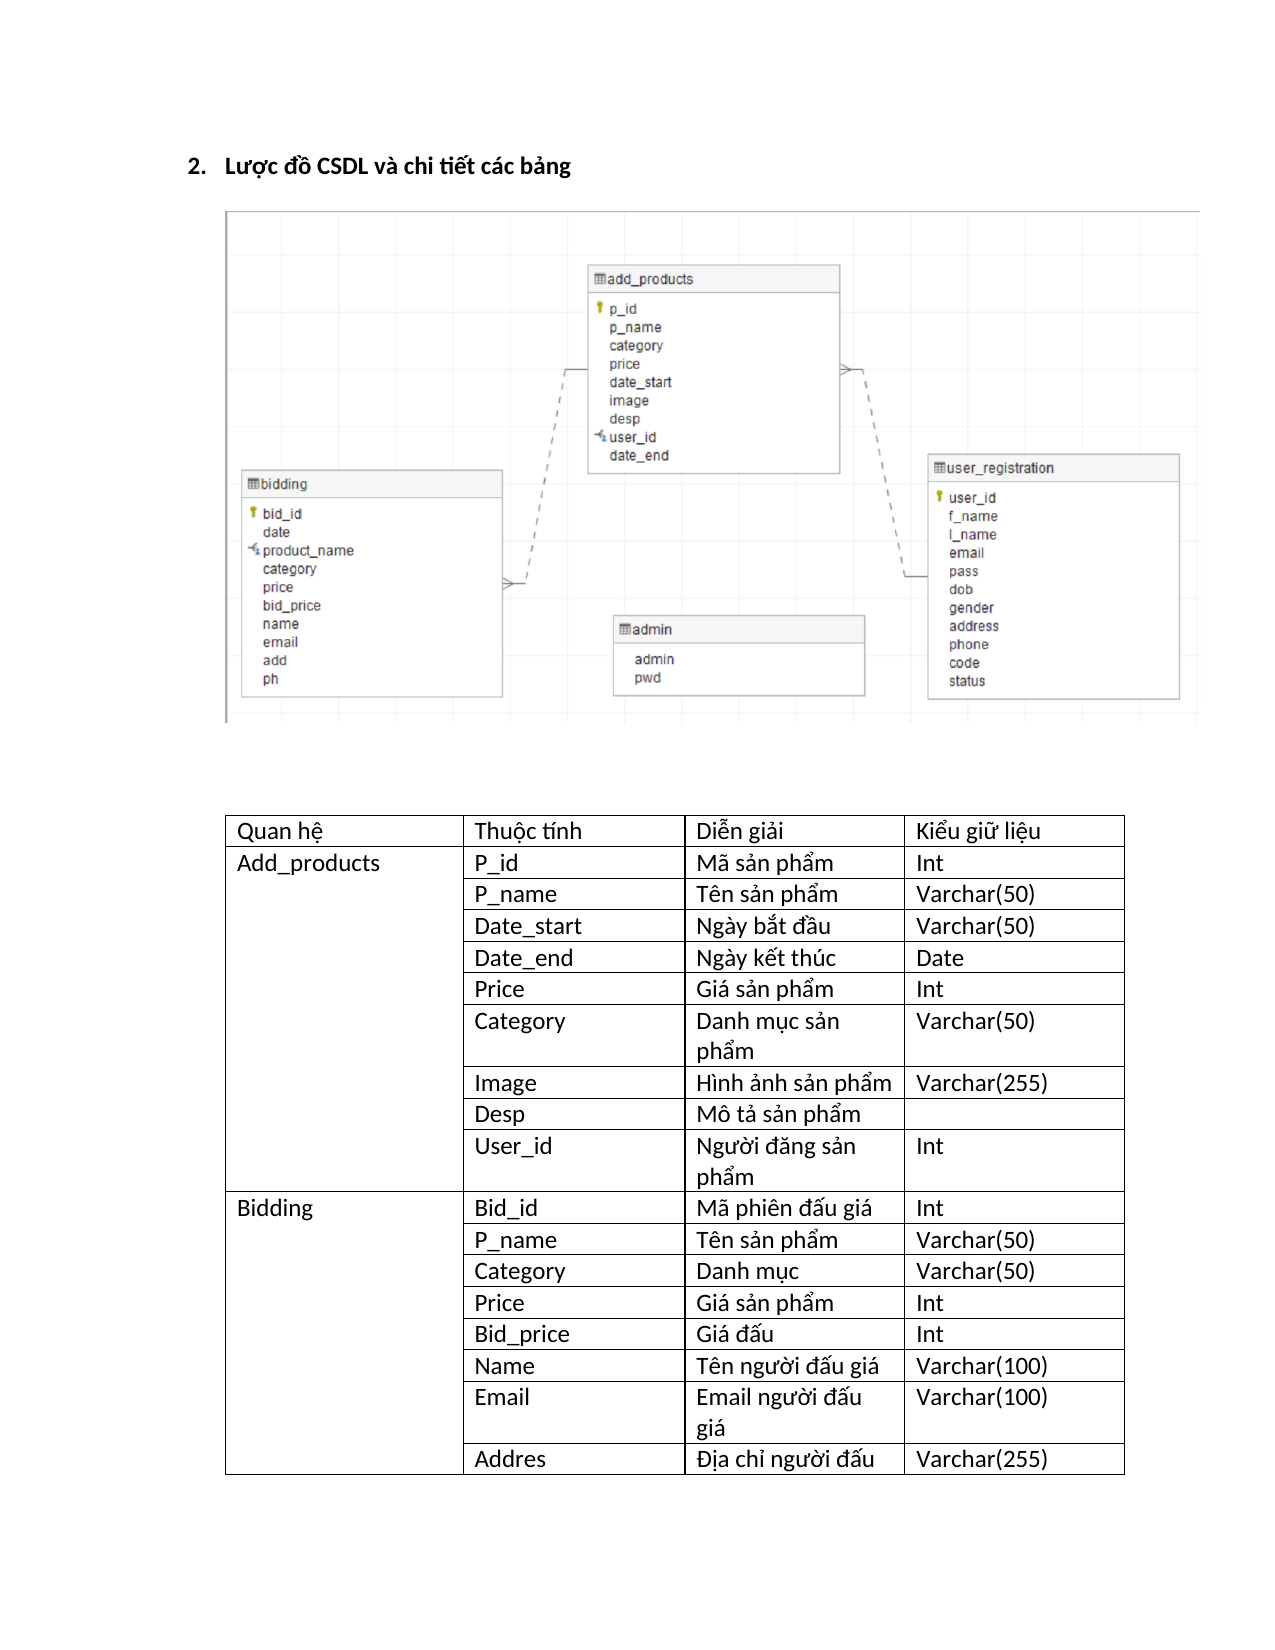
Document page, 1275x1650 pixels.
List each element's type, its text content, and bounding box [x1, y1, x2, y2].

table_cell Varchar(50) [905, 1224, 1124, 1254]
table_cell Tên sản phẩm [686, 1224, 904, 1254]
table_cell Int [905, 1192, 1124, 1223]
table_cell Desp [464, 1099, 684, 1129]
table_cell Int [905, 1287, 1124, 1317]
table_cell Email [464, 1382, 684, 1443]
table_cell Hình ảnh sản phẩm [686, 1067, 904, 1097]
table_cell Category [464, 1255, 684, 1286]
table_cell Tên người đấu giá [686, 1350, 904, 1381]
table_cell Varchar(100) [905, 1382, 1124, 1443]
table_cell Varchar(50) [905, 1005, 1124, 1066]
table_cell Price [464, 973, 684, 1004]
table_cell Mô tả sản phẩm [686, 1099, 904, 1129]
table_cell Giá sản phẩm [686, 973, 904, 1004]
table_cell Date [905, 942, 1124, 972]
table_cell Ngày kết thúc [686, 942, 904, 972]
table_cell User_id [464, 1130, 684, 1191]
table_cell Date_start [464, 910, 684, 941]
picture [225, 211, 1200, 723]
table_cell Varchar(50) [905, 879, 1124, 909]
table_cell Người đăng sản phẩm [686, 1130, 904, 1191]
table_header Quan hệ [226, 816, 463, 846]
table_cell Giá sản phẩm [686, 1287, 904, 1317]
table_cell Add_products [226, 847, 463, 1191]
table_cell Varchar(50) [905, 1255, 1124, 1286]
table_cell Varchar(255) [905, 1067, 1124, 1097]
table_cell Tên sản phẩm [686, 879, 904, 909]
table_cell Giá đấu [686, 1319, 904, 1349]
table_cell Varchar(100) [905, 1350, 1124, 1381]
table_cell Price [464, 1287, 684, 1317]
table_cell Addres [464, 1444, 684, 1474]
table_cell Bid_price [464, 1319, 684, 1349]
table_cell Date_end [464, 942, 684, 972]
table_cell Varchar(50) [905, 910, 1124, 941]
table_cell Int [905, 1130, 1124, 1191]
table_cell Danh mục sản phẩm [686, 1005, 904, 1066]
table_cell P_name [464, 1224, 684, 1254]
table_cell Varchar(255) [905, 1444, 1124, 1474]
table_cell Bid_id [464, 1192, 684, 1223]
table_header Kiểu giữ liệu [905, 816, 1124, 846]
table_cell [905, 1099, 1124, 1129]
table_cell P_name [464, 879, 684, 909]
table_cell Mã sản phẩm [686, 847, 904, 878]
table_cell Int [905, 1319, 1124, 1349]
table_cell Name [464, 1350, 684, 1381]
list Lược đồ CSDL và chi tiết các bảng [187, 150, 1125, 181]
table_cell Image [464, 1067, 684, 1097]
table_cell Int [905, 847, 1124, 878]
table_cell Mã phiên đấu giá [686, 1192, 904, 1223]
table_header Diễn giải [686, 816, 904, 846]
table_cell Danh mục [686, 1255, 904, 1286]
table_cell Category [464, 1005, 684, 1066]
table_cell Email người đấu giá [686, 1382, 904, 1443]
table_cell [686, 1444, 904, 1474]
table_cell Bidding [226, 1192, 463, 1474]
table_cell Int [905, 973, 1124, 1004]
table_cell P_id [464, 847, 684, 878]
table_cell Ngày bắt đầu [686, 910, 904, 941]
table_header Thuộc tính [464, 816, 684, 846]
